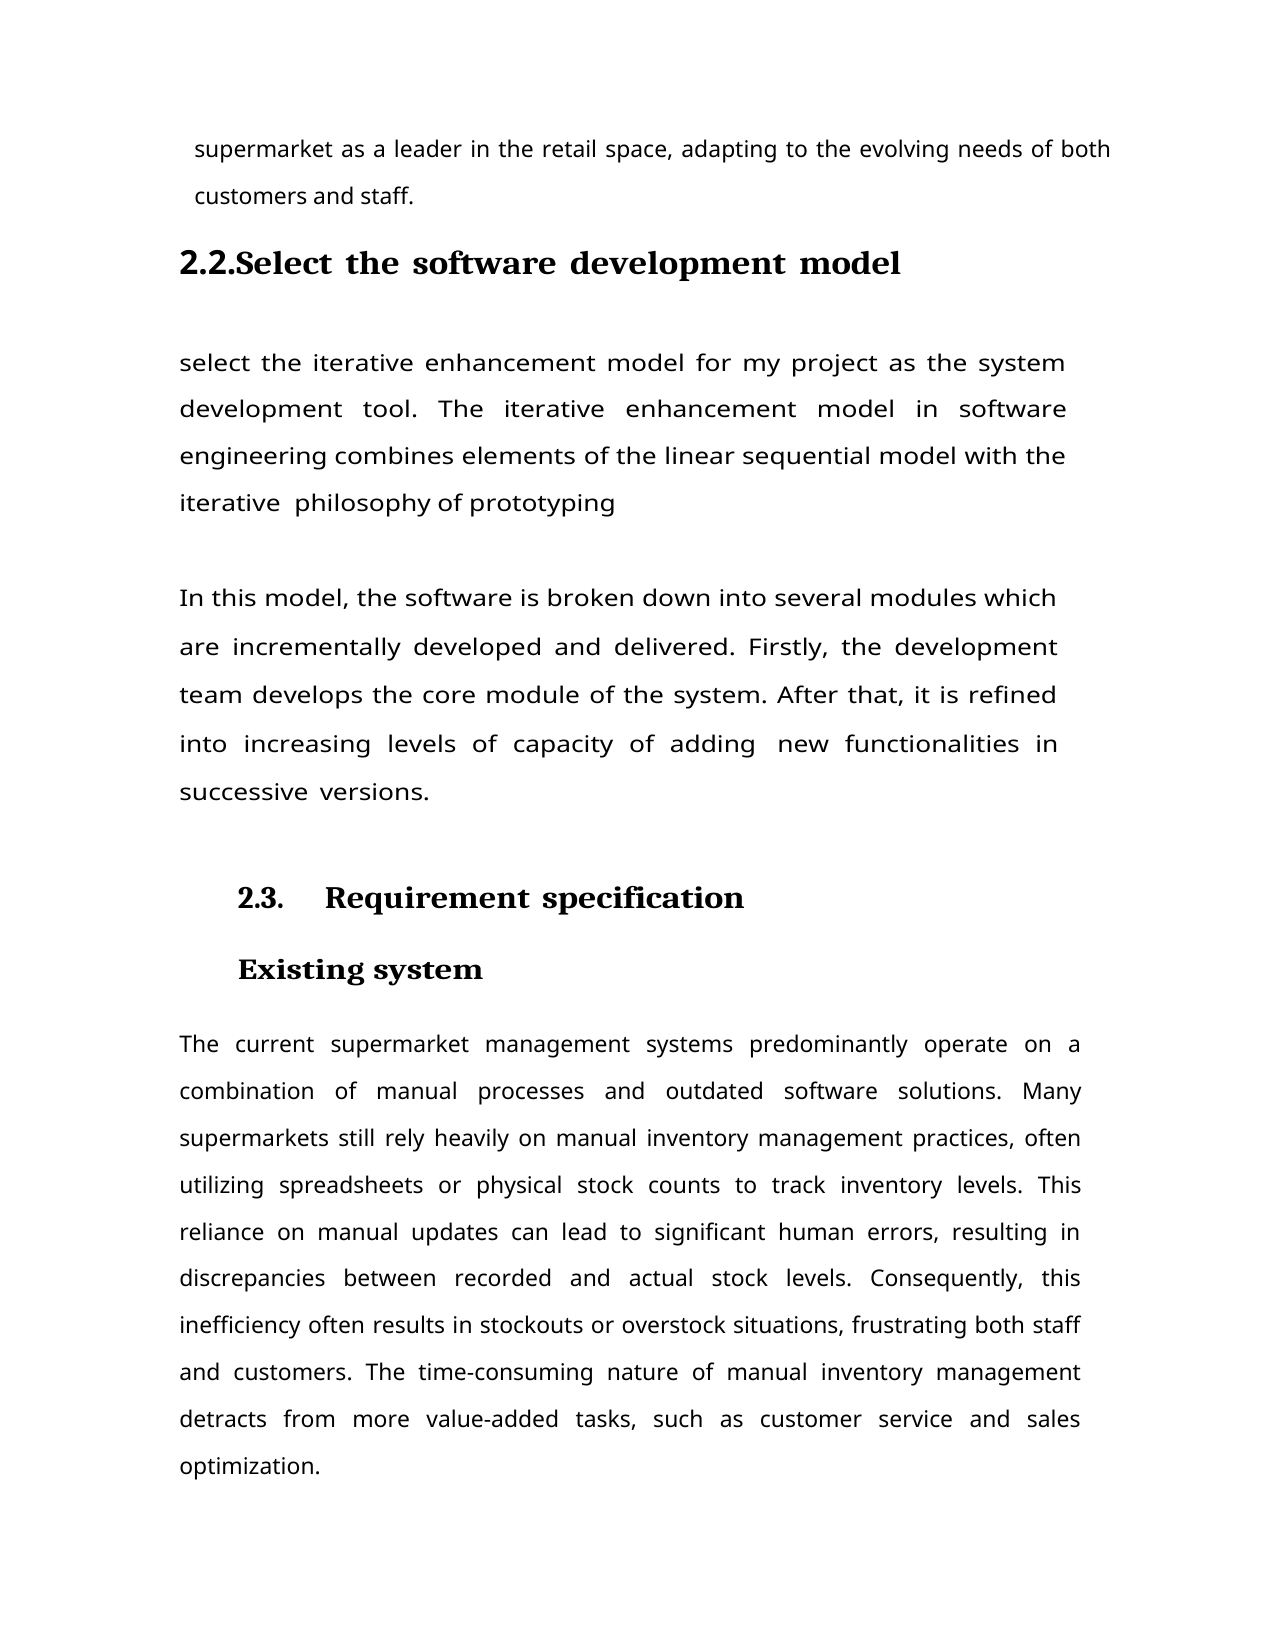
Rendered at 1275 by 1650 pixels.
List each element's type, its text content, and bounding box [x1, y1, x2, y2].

text select the iterative enhancement model for my project as the system development tool. The iterative enhancement model in software engineering combines elements of the linear sequential model with the iterative philosophy of prototyping [179, 346, 1067, 518]
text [194, 133, 1112, 211]
subtitle Existing system [238, 953, 1202, 987]
text 2.2.Select the software development model [179, 239, 1202, 284]
subtitle Requirement specification [238, 881, 1202, 917]
text The current supermarket management systems predominantly operate on a combination of manual processes and outdated software solutions. Many supermarkets still rely heavily on manual inventory management practices, often utilizing spreadsheets or physical stock counts to track inventory levels. This reliance on manual updates can lead to significant human errors, resulting in discrepancies between recorded and actual stock levels. Consequently, this inefficiency often results in stockouts or overstock situations, frustrating both staff and customers. The time-consuming nature of manual inventory management detracts from more value-added tasks, such as customer service and sales optimization. [179, 1028, 1082, 1481]
text In this model, the software is broken down into several modules which are incrementally developed and delivered. Firstly, the development team develops the core module of the system. After that, it is refined into increasing levels of capacity of adding new functionalities in successive versions. [179, 582, 1059, 807]
